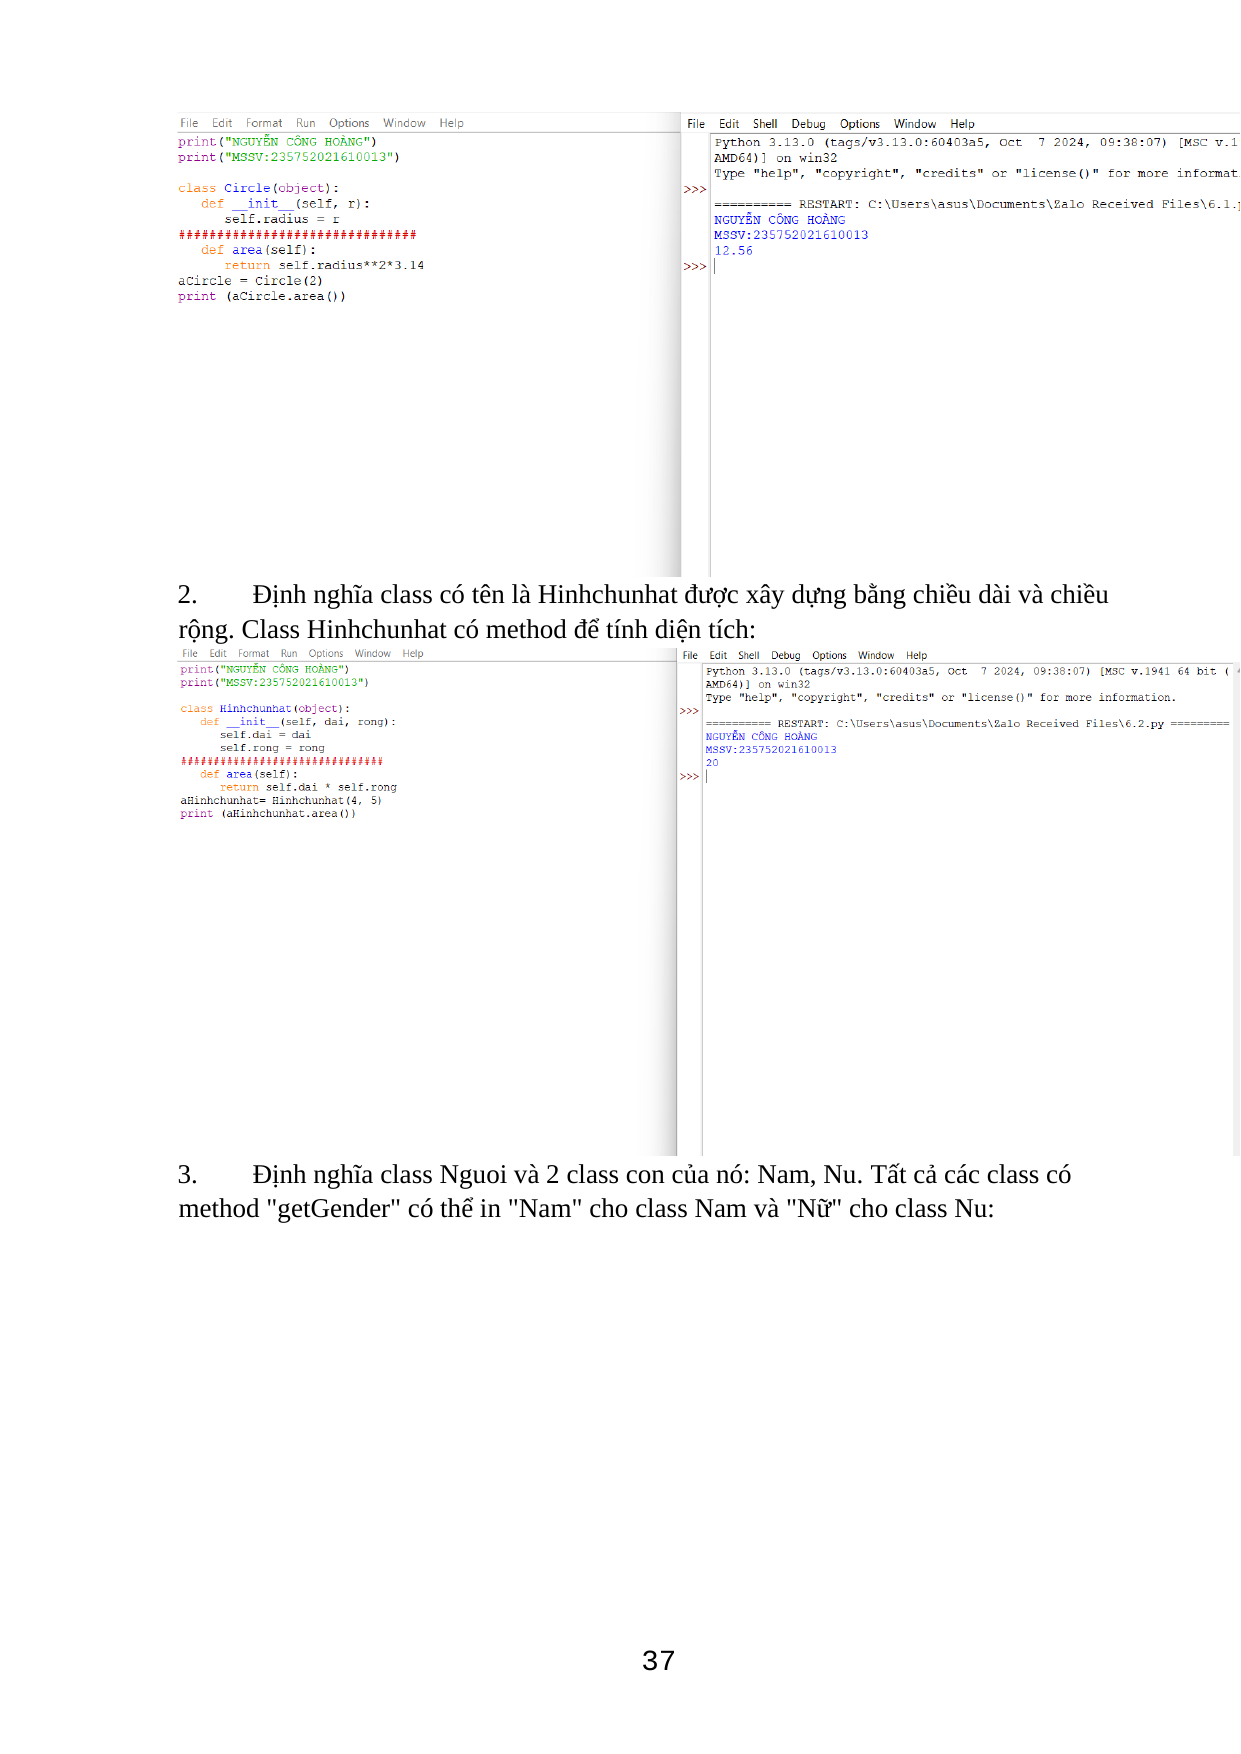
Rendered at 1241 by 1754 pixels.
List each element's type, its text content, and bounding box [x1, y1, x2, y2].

picture [177, 112, 1240, 577]
list Định nghĩa class Nguoi và 2 class con của nó: Nam, Nu. Tất cả các class có method "getGender" có thể in "Nam" cho class Nam và "Nữ" cho class Nu: [177, 1158, 1124, 1224]
list Định nghĩa class có tên là Hinhchunhat được xây dựng bằng chiều dài và chiều rộng. Class Hinhchunhat có method để tính diện tích: [177, 578, 1124, 644]
picture [177, 648, 1240, 1156]
